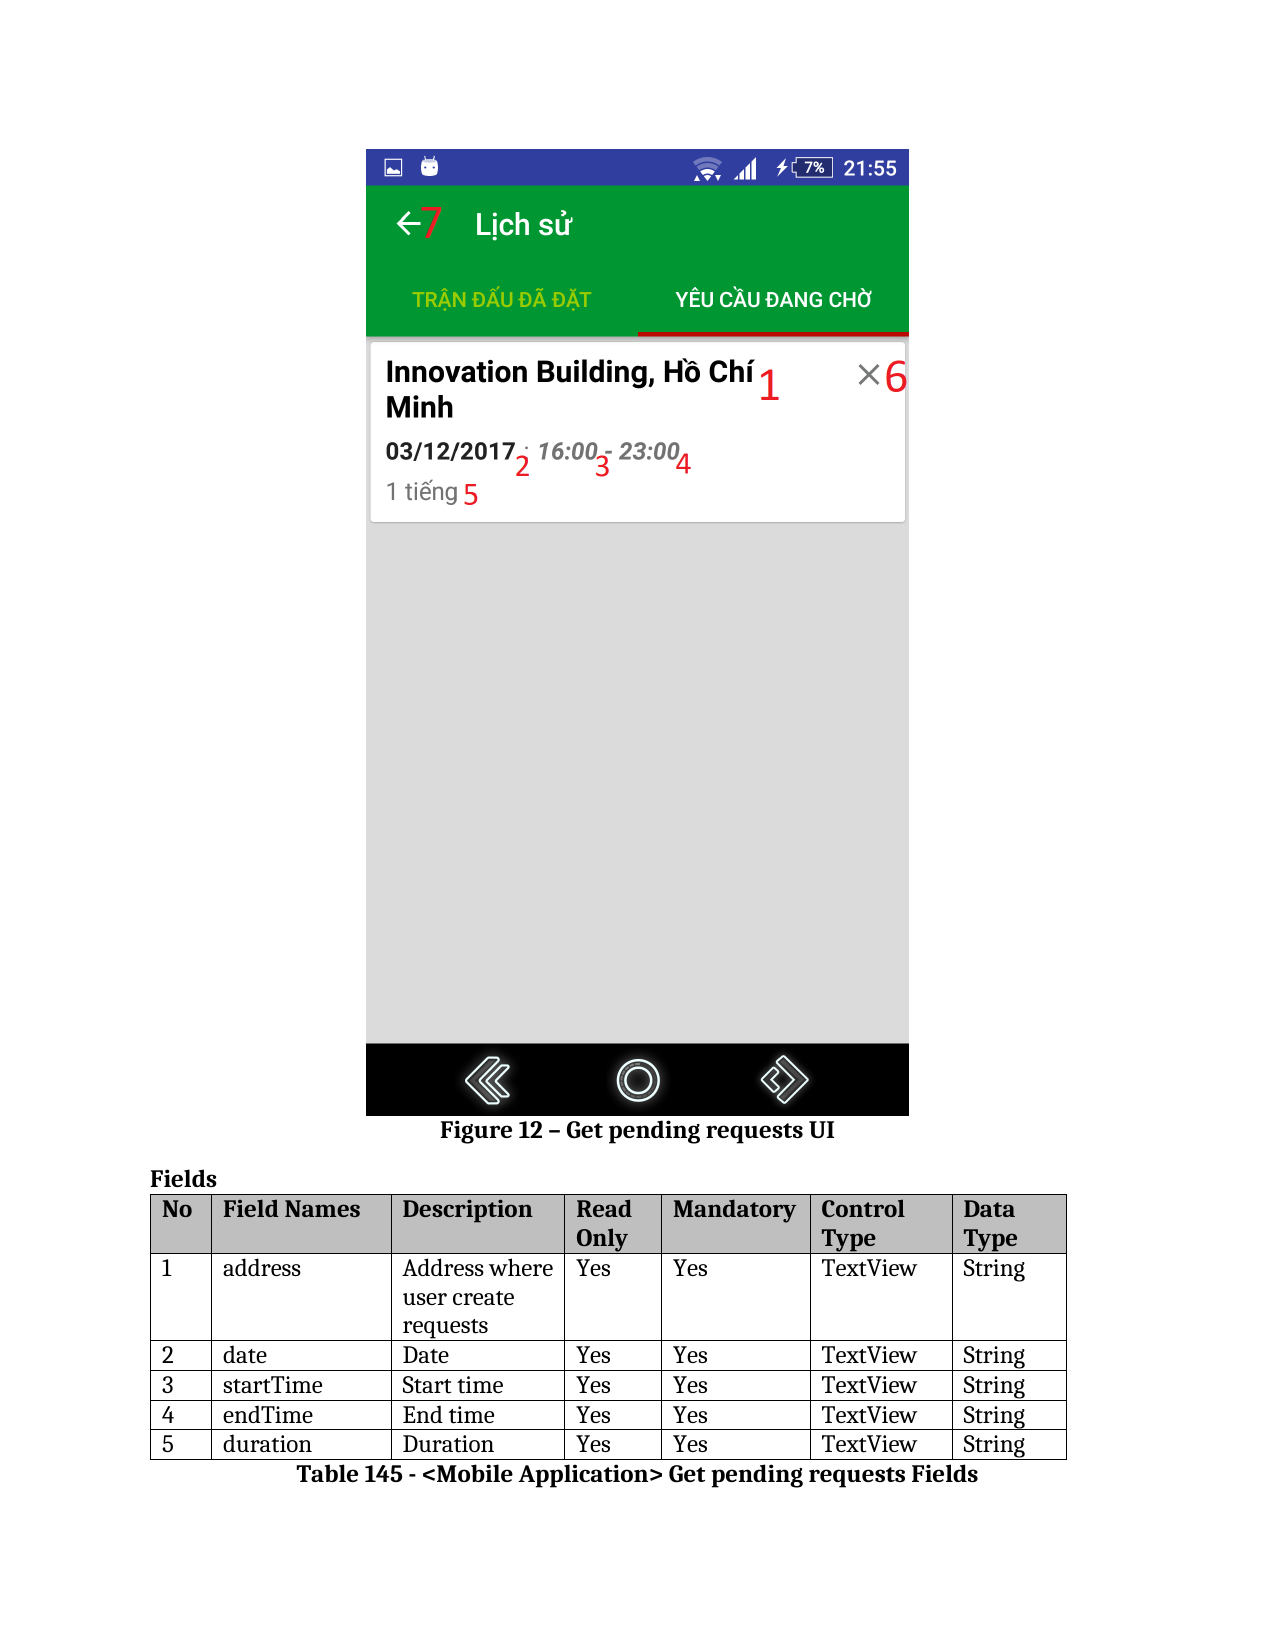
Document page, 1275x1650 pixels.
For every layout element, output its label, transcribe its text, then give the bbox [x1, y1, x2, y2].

table_cell String [953, 1254, 1066, 1340]
table_header Read Only [565, 1195, 661, 1253]
table_header Mandatory [662, 1195, 810, 1253]
table_cell Start time [392, 1371, 564, 1399]
table_cell String [953, 1401, 1066, 1429]
table_cell Yes [662, 1341, 810, 1370]
table_cell endTime [212, 1401, 391, 1429]
table_cell 3 [151, 1371, 211, 1399]
table_cell Date [392, 1341, 564, 1370]
table_cell Yes [565, 1371, 661, 1399]
table_cell date [212, 1341, 391, 1370]
table_cell TextView [811, 1430, 952, 1459]
table_cell String [953, 1430, 1066, 1459]
table_cell Yes [662, 1401, 810, 1429]
table_cell TextView [811, 1341, 952, 1370]
table_cell startTime [212, 1371, 391, 1399]
table_cell Yes [565, 1430, 661, 1459]
table_cell 5 [151, 1430, 211, 1459]
table_cell Yes [662, 1371, 810, 1399]
table_cell Yes [565, 1254, 661, 1340]
text Fields [150, 1165, 1125, 1194]
table_cell Yes [565, 1401, 661, 1429]
table_cell duration [212, 1430, 391, 1459]
table_cell String [953, 1341, 1066, 1370]
table_cell Yes [565, 1341, 661, 1370]
table_cell TextView [811, 1401, 952, 1429]
table_cell Yes [662, 1254, 810, 1340]
table_cell 2 [151, 1341, 211, 1370]
table_header Field Names [212, 1195, 391, 1253]
table_cell 1 [151, 1254, 211, 1340]
table_cell address [212, 1254, 391, 1340]
table_header Description [392, 1195, 564, 1253]
table_header No [151, 1195, 211, 1253]
table_cell Duration [392, 1430, 564, 1459]
table_header Control Type [811, 1195, 952, 1253]
picture [366, 149, 909, 1116]
table_cell String [953, 1371, 1066, 1399]
table_cell TextView [811, 1254, 952, 1340]
table_header Data Type [953, 1195, 1066, 1253]
table_cell 4 [151, 1401, 211, 1429]
table_cell TextView [811, 1371, 952, 1399]
table_cell Yes [662, 1430, 810, 1459]
table_cell End time [392, 1401, 564, 1429]
table_cell Address where user create requests [392, 1254, 564, 1340]
